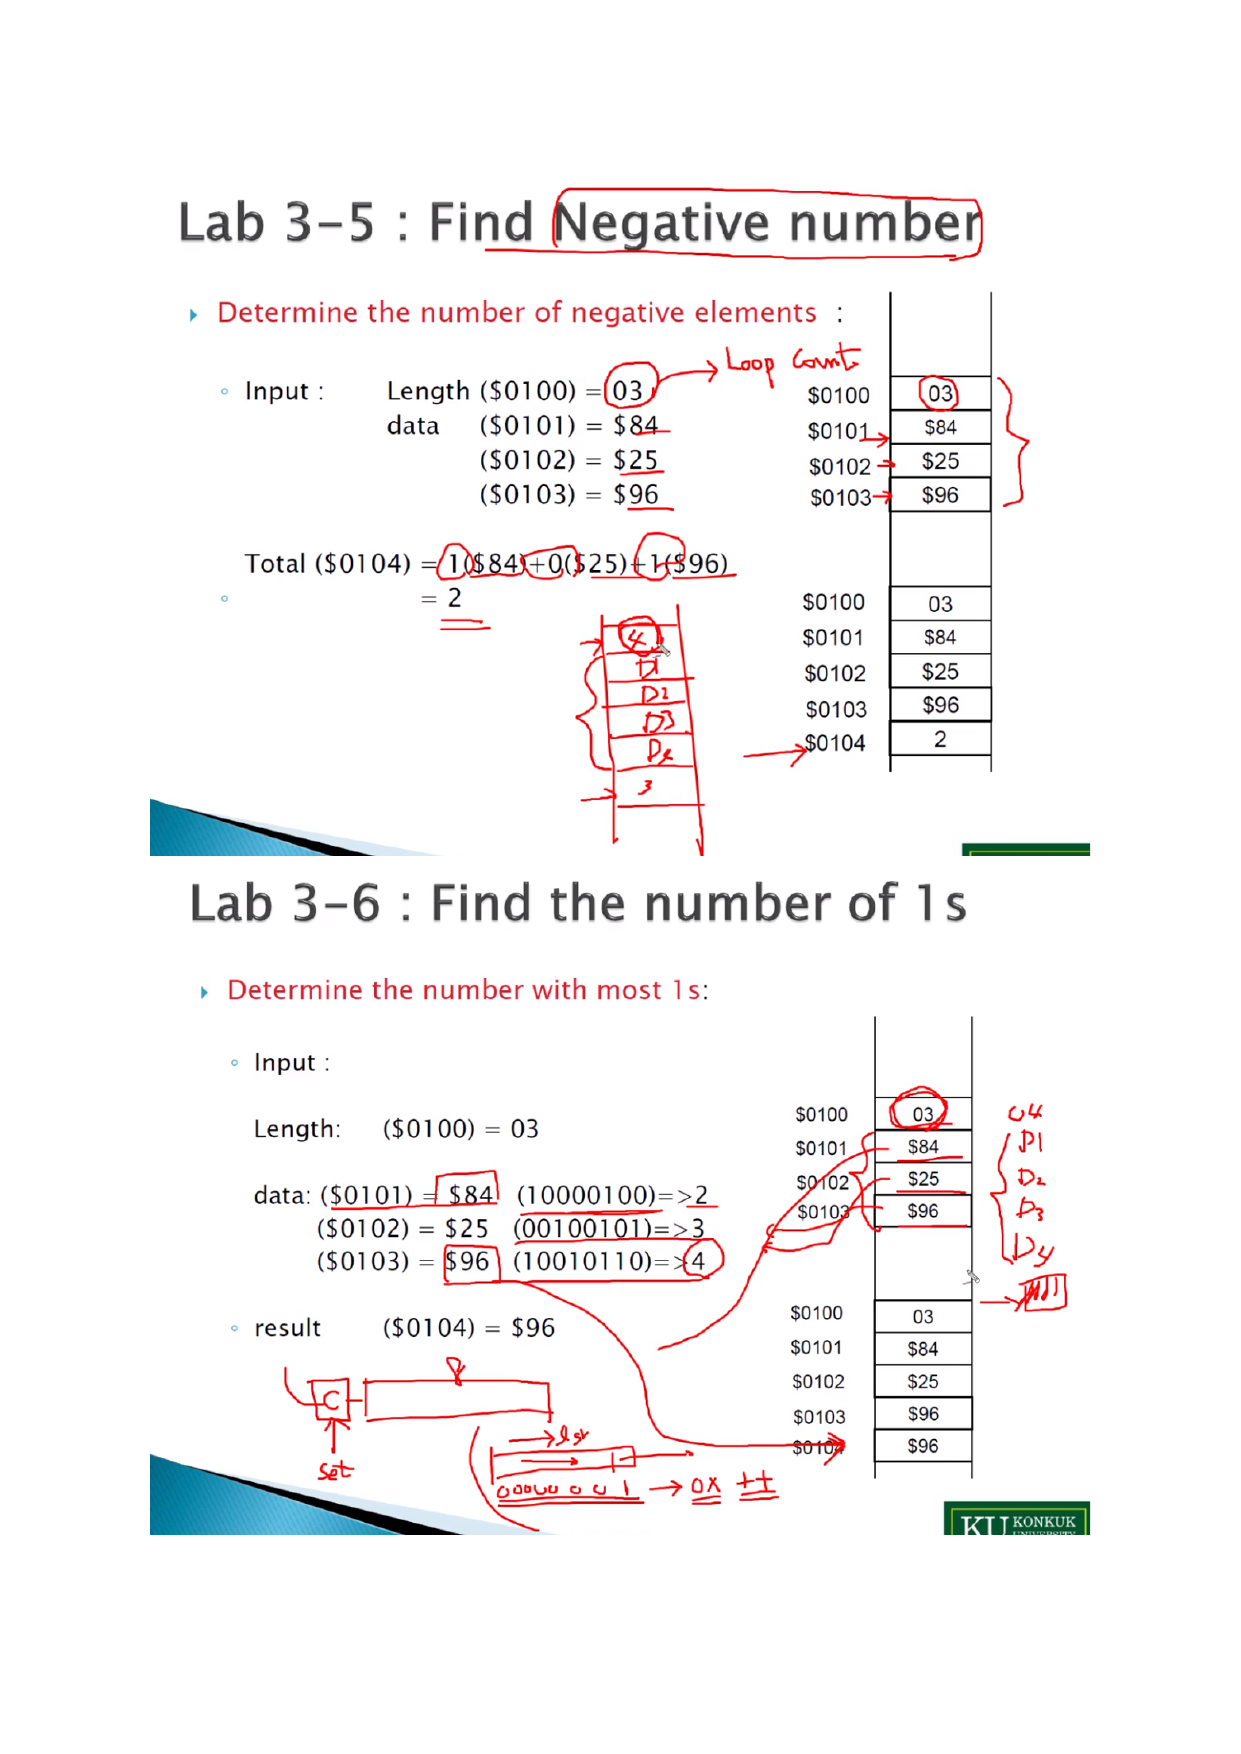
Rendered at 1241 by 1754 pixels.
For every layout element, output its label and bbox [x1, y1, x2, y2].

picture [150, 177, 1091, 856]
picture [150, 858, 1091, 1535]
